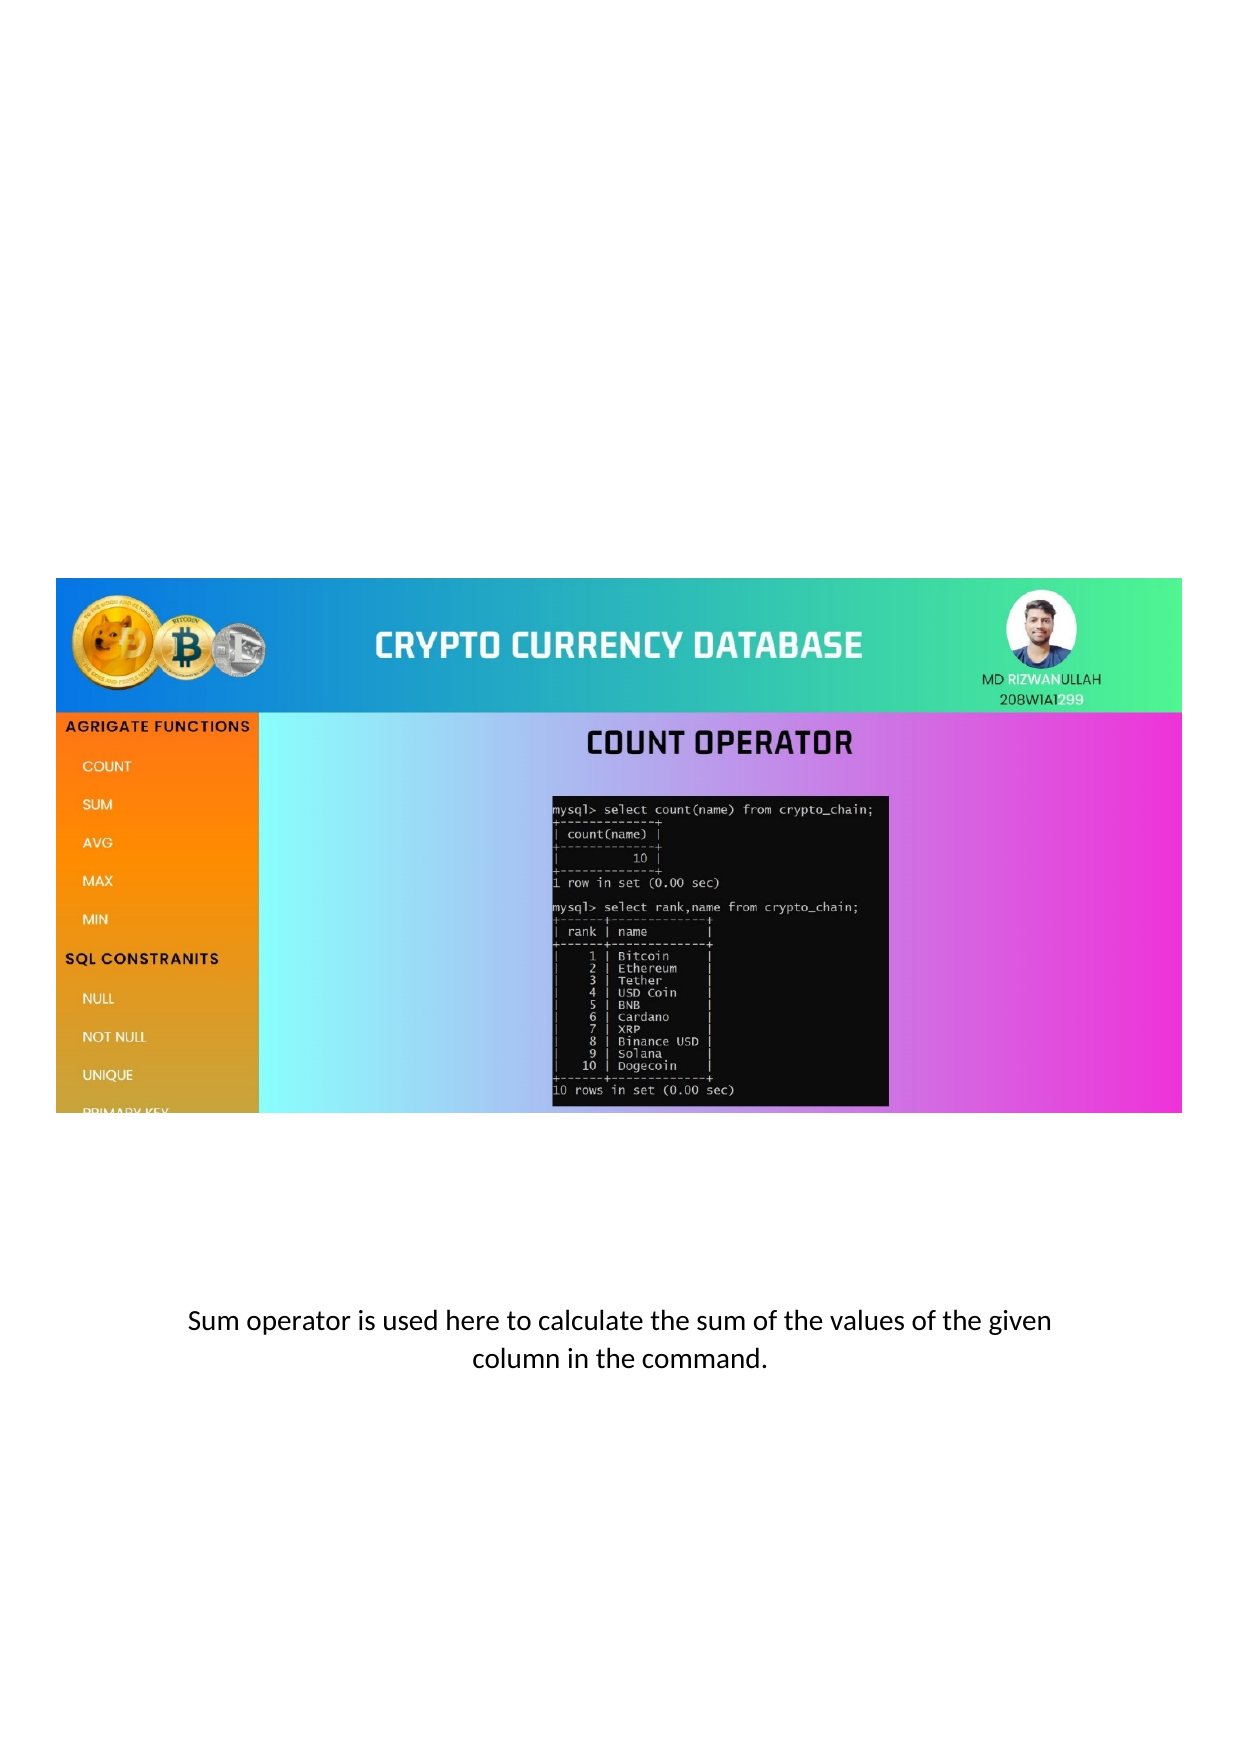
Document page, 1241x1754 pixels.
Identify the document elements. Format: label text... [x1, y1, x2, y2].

text Sum operator is used here to calculate the sum of the values of the given column in the command. [150, 1302, 1090, 1376]
picture [56, 578, 1182, 1113]
